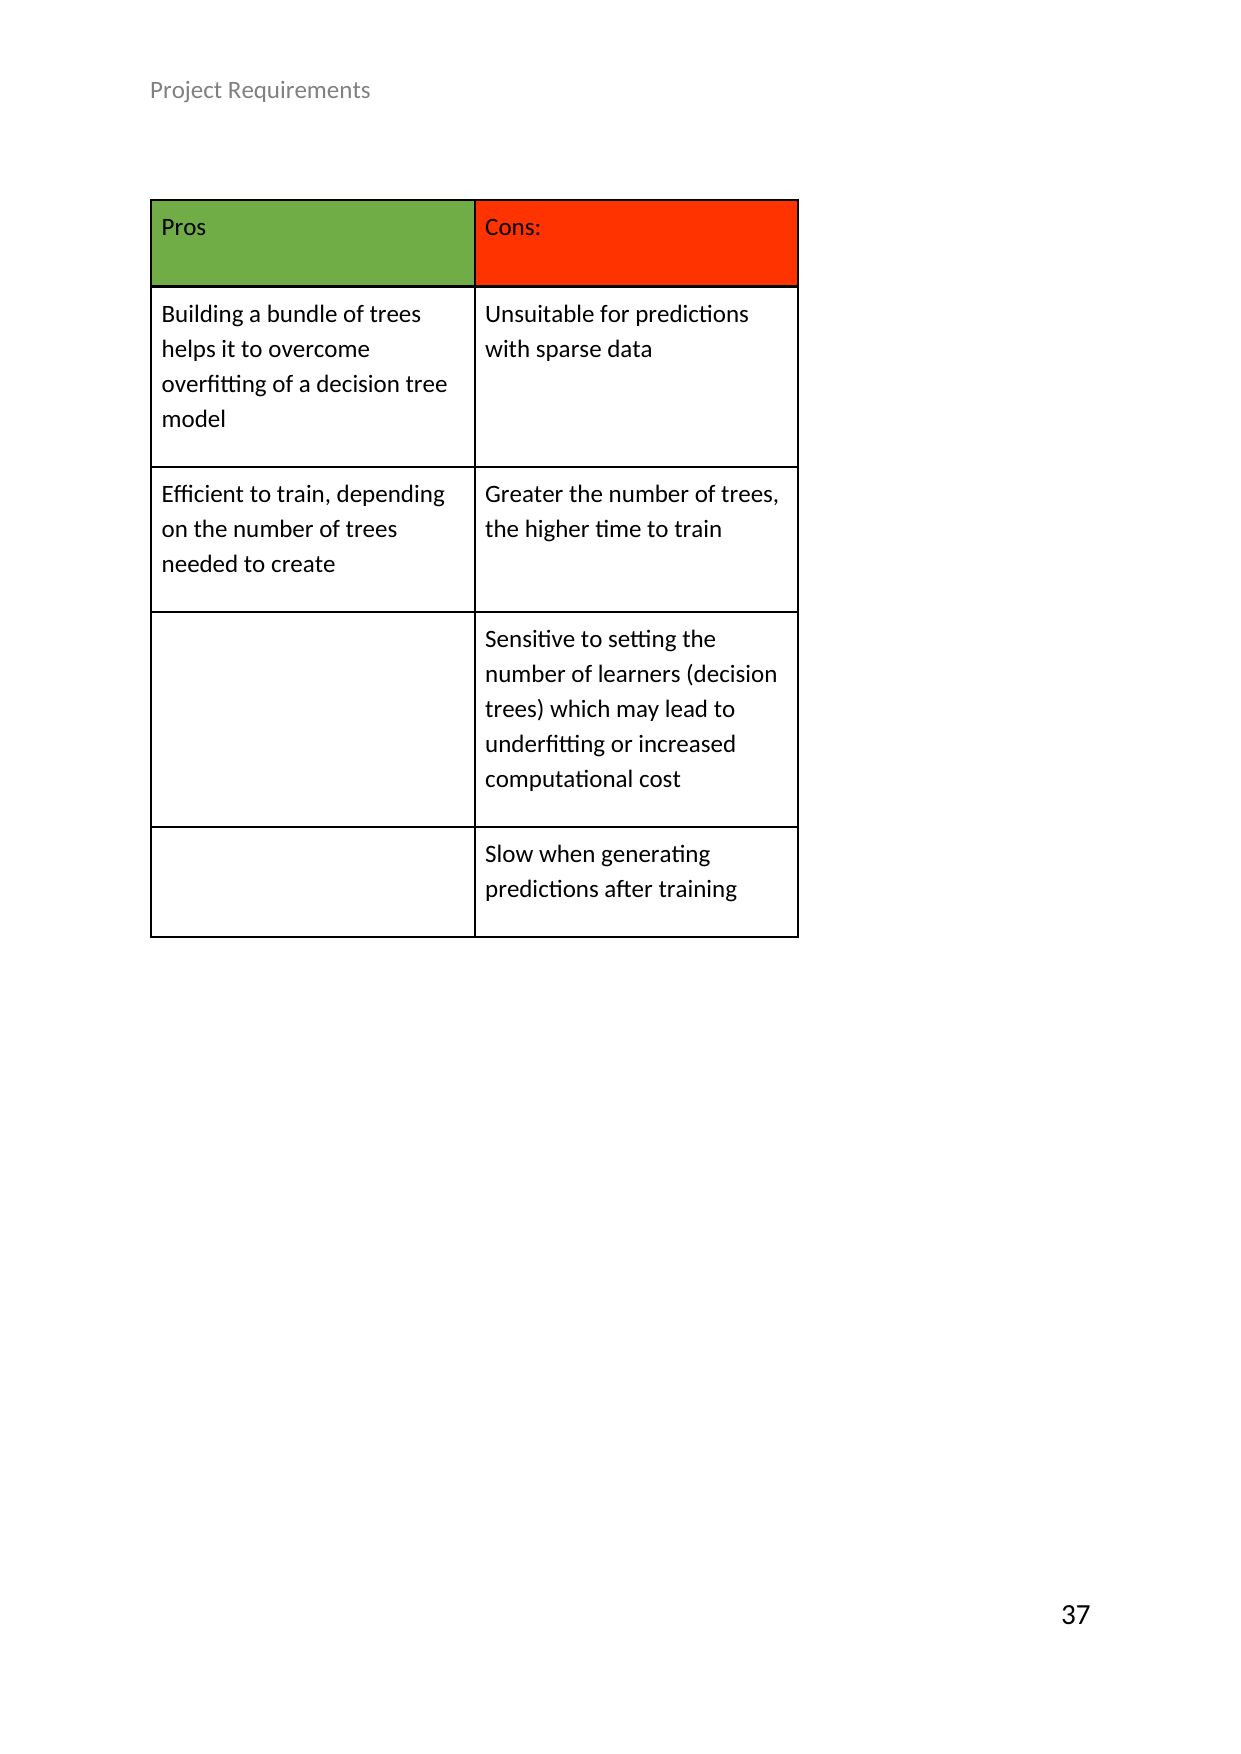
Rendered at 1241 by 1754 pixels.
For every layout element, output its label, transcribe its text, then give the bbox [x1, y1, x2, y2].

table_cell Building a bundle of trees helps it to overcome overfitting of a decision tree model [152, 288, 474, 466]
table_cell Slow when generating predictions after training [476, 828, 797, 936]
table_cell [152, 828, 474, 936]
table_cell Efficient to train, depending on the number of trees needed to create [152, 468, 474, 611]
table_header Cons: [476, 201, 797, 285]
table_cell [152, 613, 474, 826]
table_cell Sensitive to setting the number of learners (decision trees) which may lead to underfitting or increased computational cost [476, 613, 797, 826]
table_header Pros [152, 201, 474, 285]
table_cell Unsuitable for predictions with sparse data [476, 288, 797, 466]
table_cell Greater the number of trees, the higher time to train [476, 468, 797, 611]
